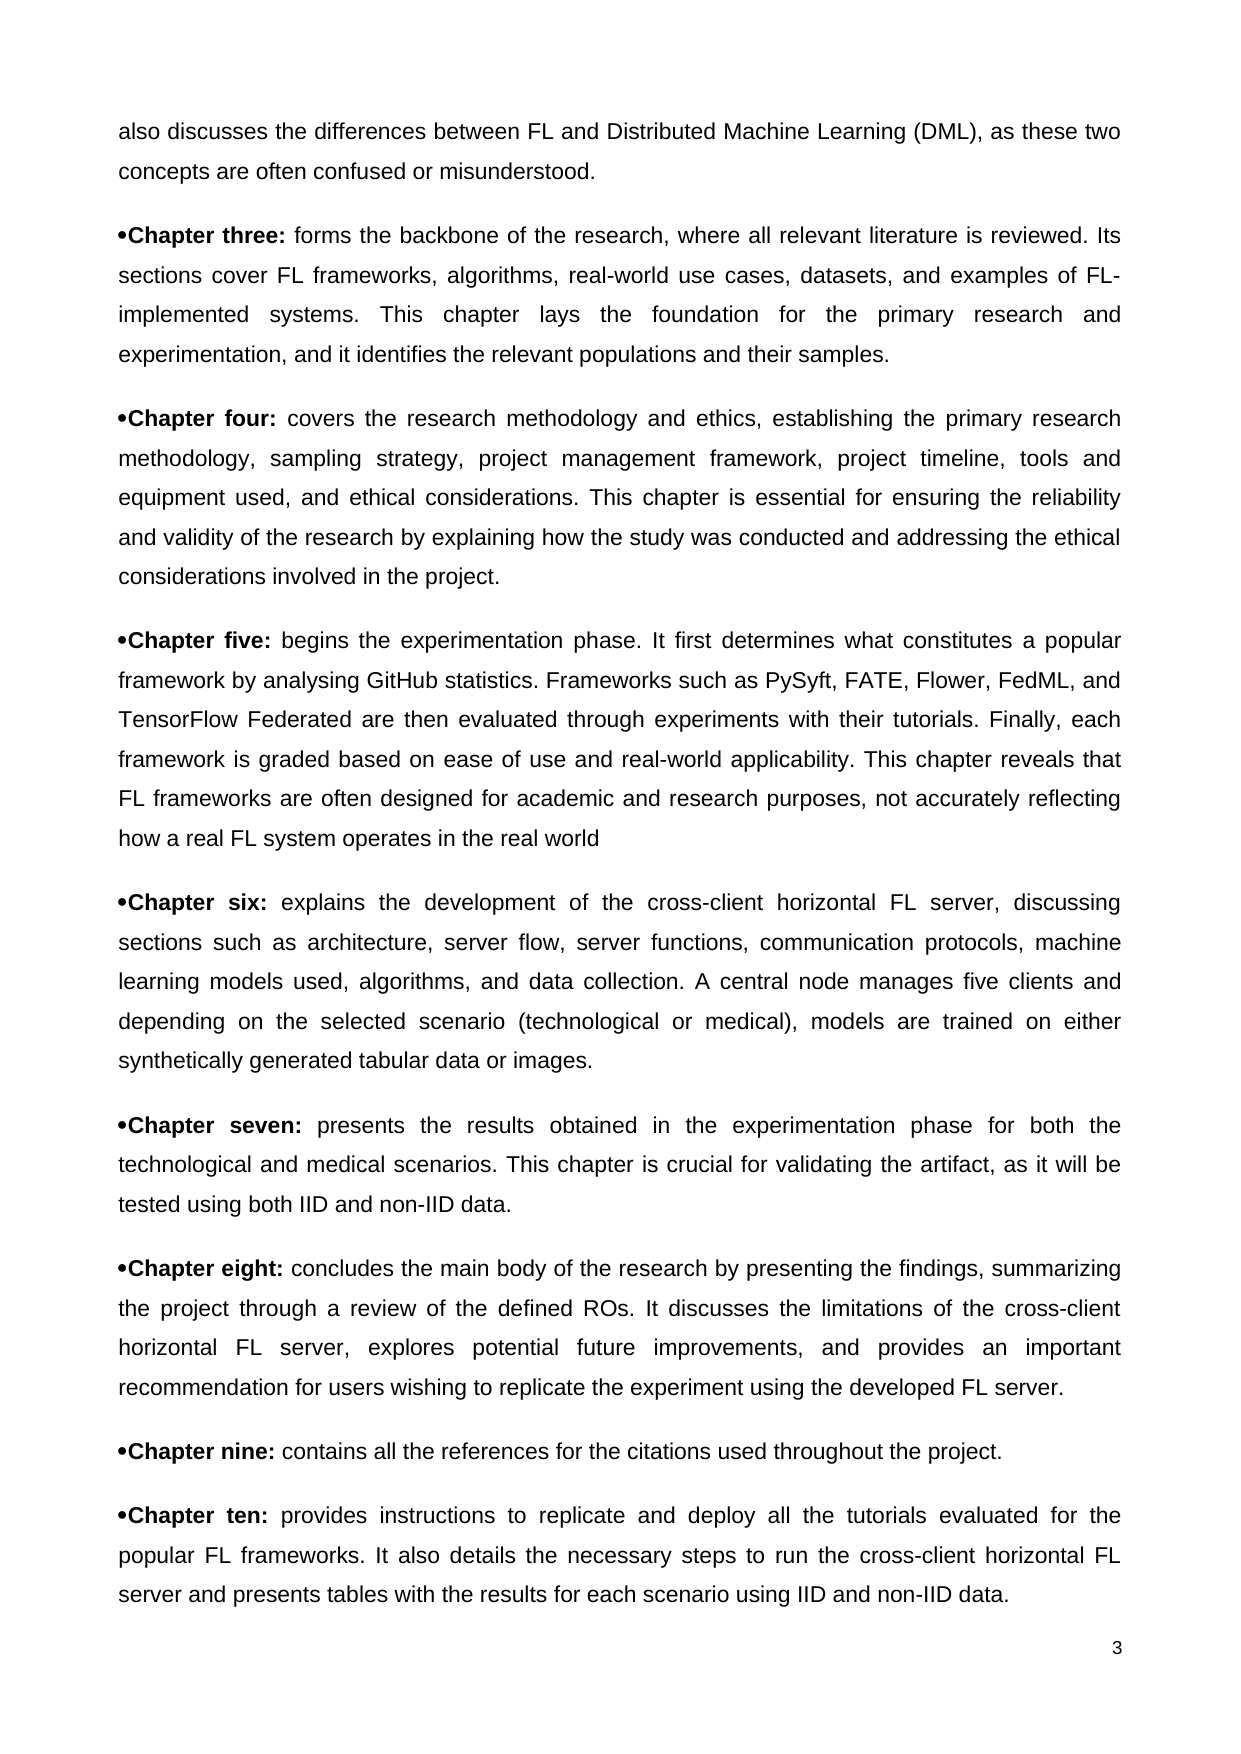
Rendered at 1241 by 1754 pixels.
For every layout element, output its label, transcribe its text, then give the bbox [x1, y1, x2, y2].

list Chapter three: forms the backbone of the research, where all relevant literature is reviewed. Its sections cover FL frameworks, algorithms, real-world use cases, datasets, and examples of FL-implemented systems. This chapter lays the foundation for the primary research and experimentation, and it identifies the relevant populations and their samples. [118, 222, 1122, 367]
list Chapter four: covers the research methodology and ethics, establishing the primary research methodology, sampling strategy, project management framework, project timeline, tools and equipment used, and ethical considerations. This chapter is essential for ensuring the reliability and validity of the research by explaining how the study was conducted and addressing the ethical considerations involved in the project. [118, 405, 1122, 589]
list Chapter ten: provides instructions to replicate and deploy all the tutorials evaluated for the popular FL frameworks. It also details the necessary steps to run the cross-client horizontal FL server and presents tables with the results for each scenario using IID and non-IID data. [118, 1502, 1122, 1608]
list Chapter five: begins the experimentation phase. It first determines what constitutes a popular framework by analysing GitHub statistics. Frameworks such as PySyft, FATE, Flower, FedML, and TensorFlow Federated are then evaluated through experiments with their tutorials. Finally, each framework is graded based on ease of use and real-world applicability. This chapter reveals that FL frameworks are often designed for academic and research purposes, not accurately reflecting how a real FL system operates in the real world [118, 627, 1122, 851]
list Chapter eight: concludes the main body of the research by presenting the findings, summarizing the project through a review of the defined ROs. It discusses the limitations of the cross-client horizontal FL server, explores potential future improvements, and provides an important recommendation for users wishing to replicate the experiment using the developed FL server. [118, 1255, 1122, 1400]
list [118, 118, 1122, 184]
list Chapter seven: presents the results obtained in the experimentation phase for both the technological and medical scenarios. This chapter is crucial for validating the artifact, as it will be tested using both IID and non-IID data. [118, 1112, 1122, 1217]
list Chapter nine: contains all the references for the citations used throughout the project. [118, 1438, 1122, 1464]
list Chapter six: explains the development of the cross-client horizontal FL server, discussing sections such as architecture, server flow, server functions, communication protocols, machine learning models used, algorithms, and data collection. A central node manages five clients and depending on the selected scenario (technological or medical), models are trained on either synthetically generated tabular data or images. [118, 889, 1122, 1073]
